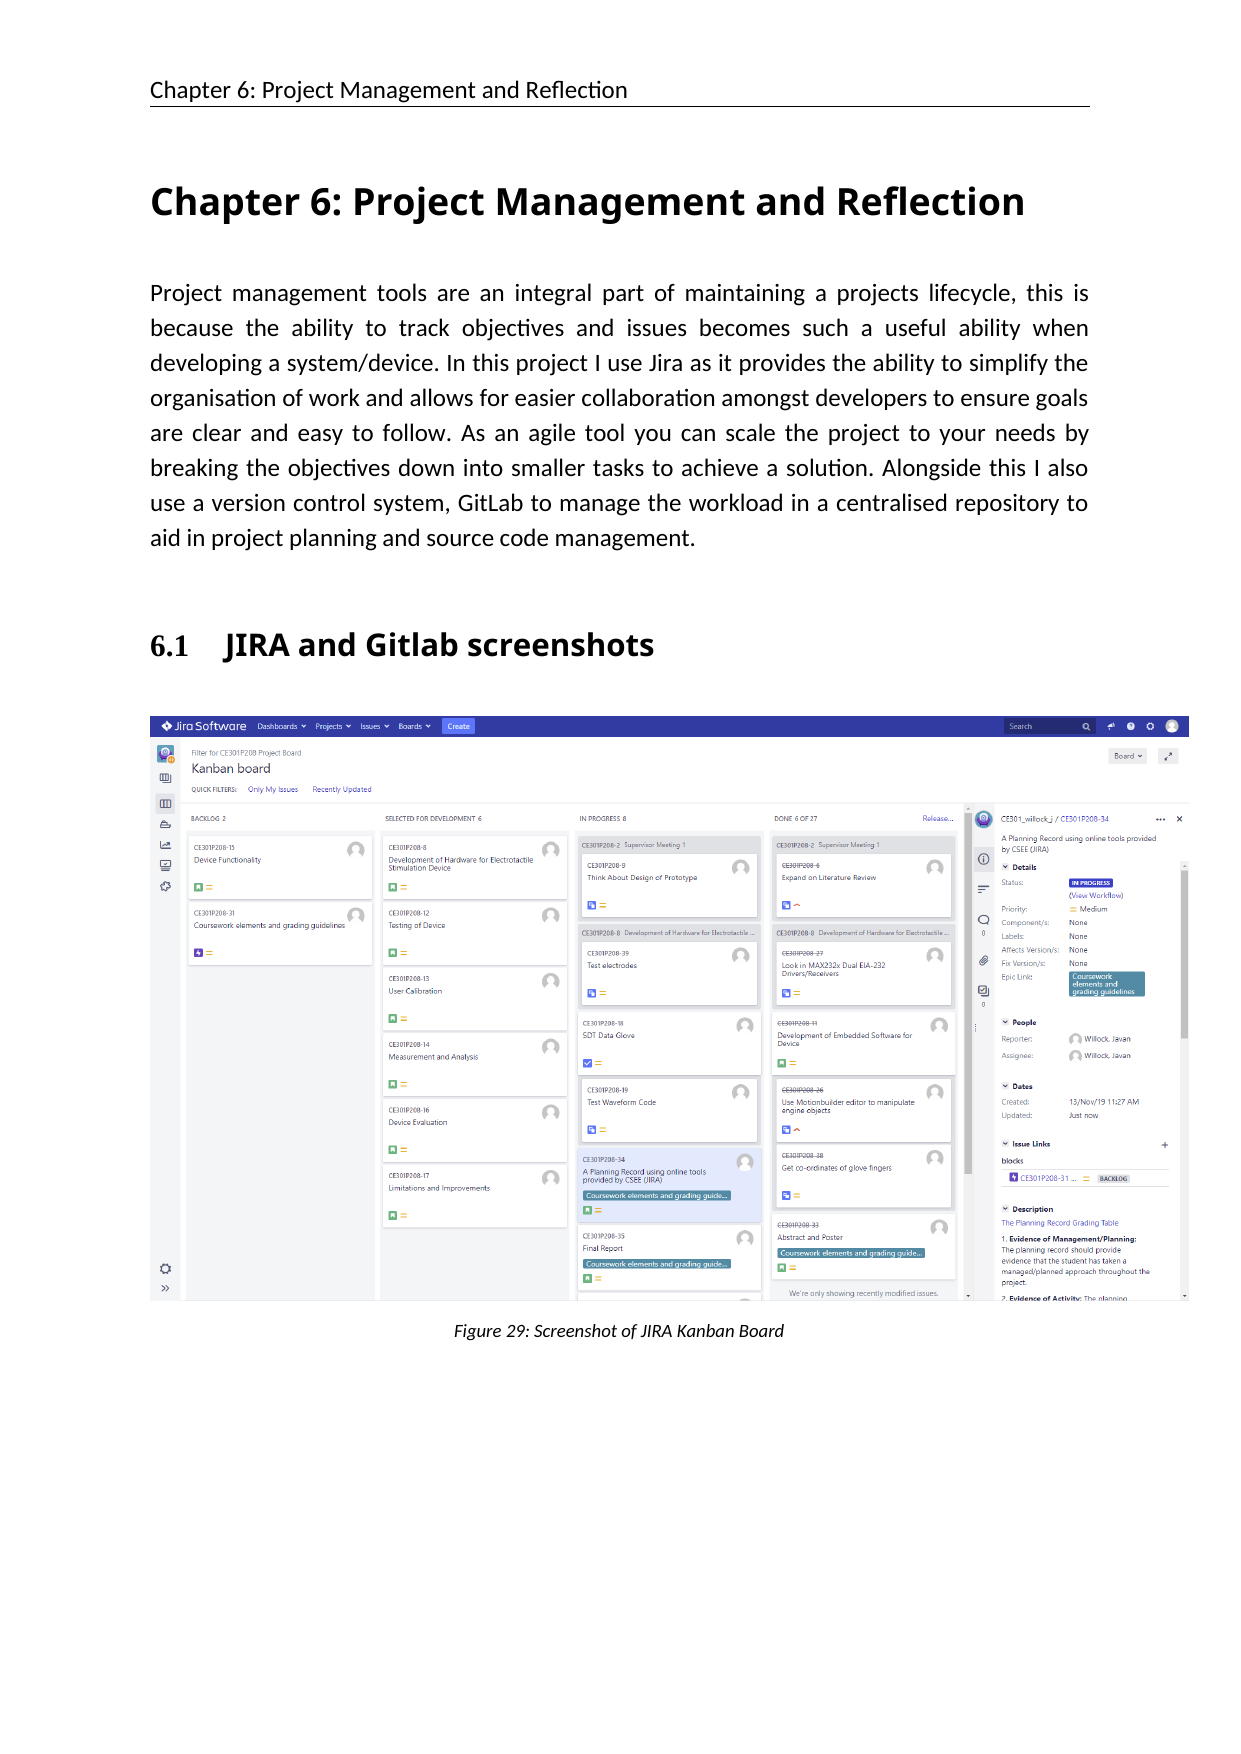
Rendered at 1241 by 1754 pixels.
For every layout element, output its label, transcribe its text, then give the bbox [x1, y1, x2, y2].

text Project management tools are an integral part of maintaining a projects lifecycle, this is because the ability to track objectives and issues becomes such a useful ability when developing a system/device. In this project I use Jira as it provides the ability to simplify the organisation of work and allows for easier collaboration amongst developers to ensure goals are clear and easy to follow. As an agile tool you can scale the project to your needs by breaking the objectives down into smaller tasks to achieve a solution. Alongside this I also use a version control system, GitLab to manage the workload in a centralised repository to aid in project planning and source code management. [150, 277, 1090, 552]
subtitle Chapter 6: Project Management and Reflection [150, 175, 1090, 226]
text Figure 29: Screenshot of JIRA Kanban Board [150, 1319, 1090, 1342]
picture [150, 716, 1189, 1301]
subtitle 6.1 JIRA and Gitlab screenshots [150, 623, 1090, 666]
